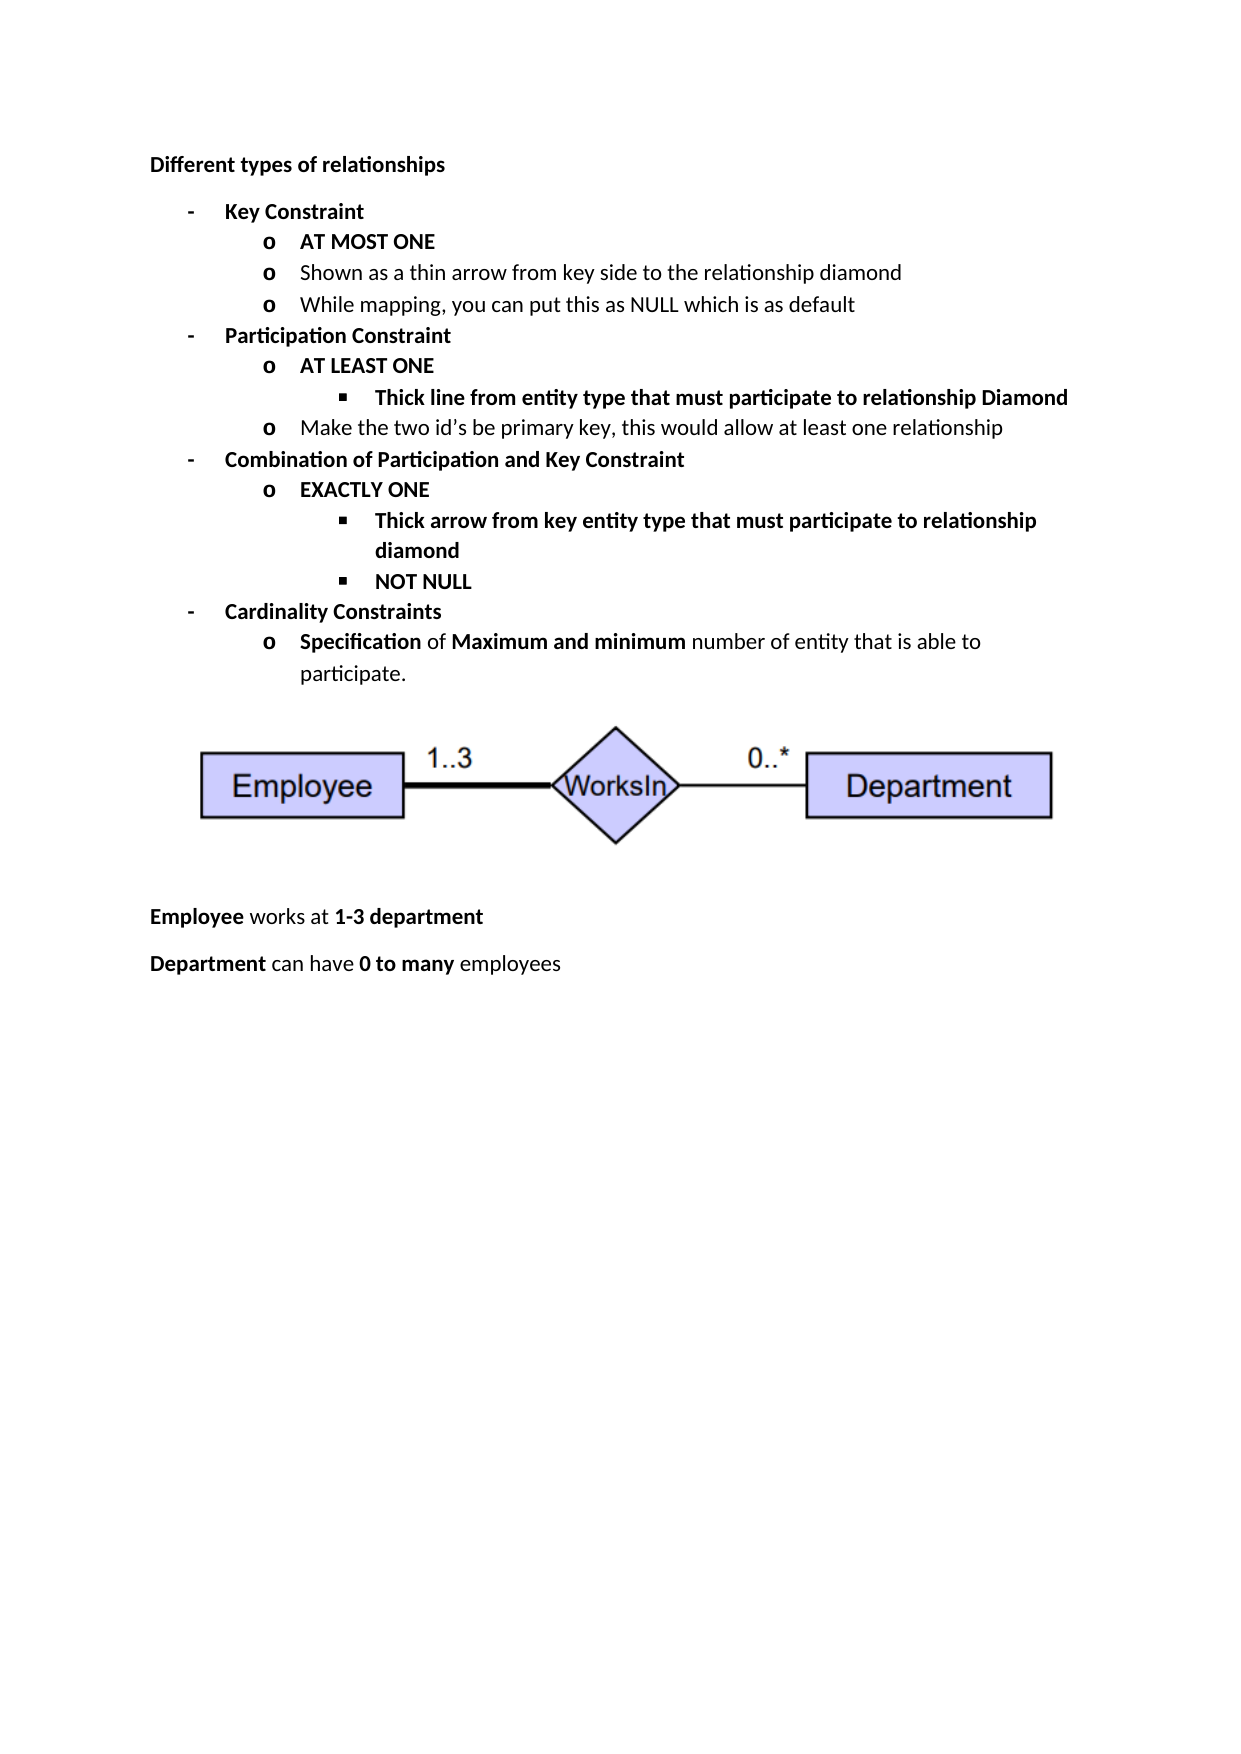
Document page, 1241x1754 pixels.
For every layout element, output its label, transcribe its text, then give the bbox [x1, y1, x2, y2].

list Key Constraint [187, 197, 1090, 225]
text Employee works at 1-3 department [150, 902, 1090, 930]
list While mapping, you can put this as NULL which is as default [262, 290, 1090, 319]
list Thick arrow from key entity type that must participate to relationship diamond [337, 506, 1090, 565]
list Thick line from entity type that must participate to relationship Diamond [337, 383, 1090, 411]
list Specification of Maximum and minimum number of entity that is able to participate. [262, 627, 1090, 687]
list Combination of Participation and Key Constraint [187, 445, 1090, 473]
list Shown as a thin arrow from key side to the relationship diamond [262, 258, 1090, 288]
list AT MOST ONE [262, 227, 1090, 256]
list NOT NULL [337, 567, 1090, 595]
list Cardinality Constraints [187, 597, 1090, 625]
text Department can have 0 to many employees [150, 949, 1090, 977]
list EXACTLY ONE [262, 475, 1090, 504]
list Participation Constraint [187, 321, 1090, 349]
list AT LEAST ONE [262, 352, 1090, 381]
text Different types of relationships [150, 150, 1090, 178]
picture [150, 705, 1091, 884]
list Make the two id’s be primary key, this would allow at least one relationship [262, 413, 1090, 442]
